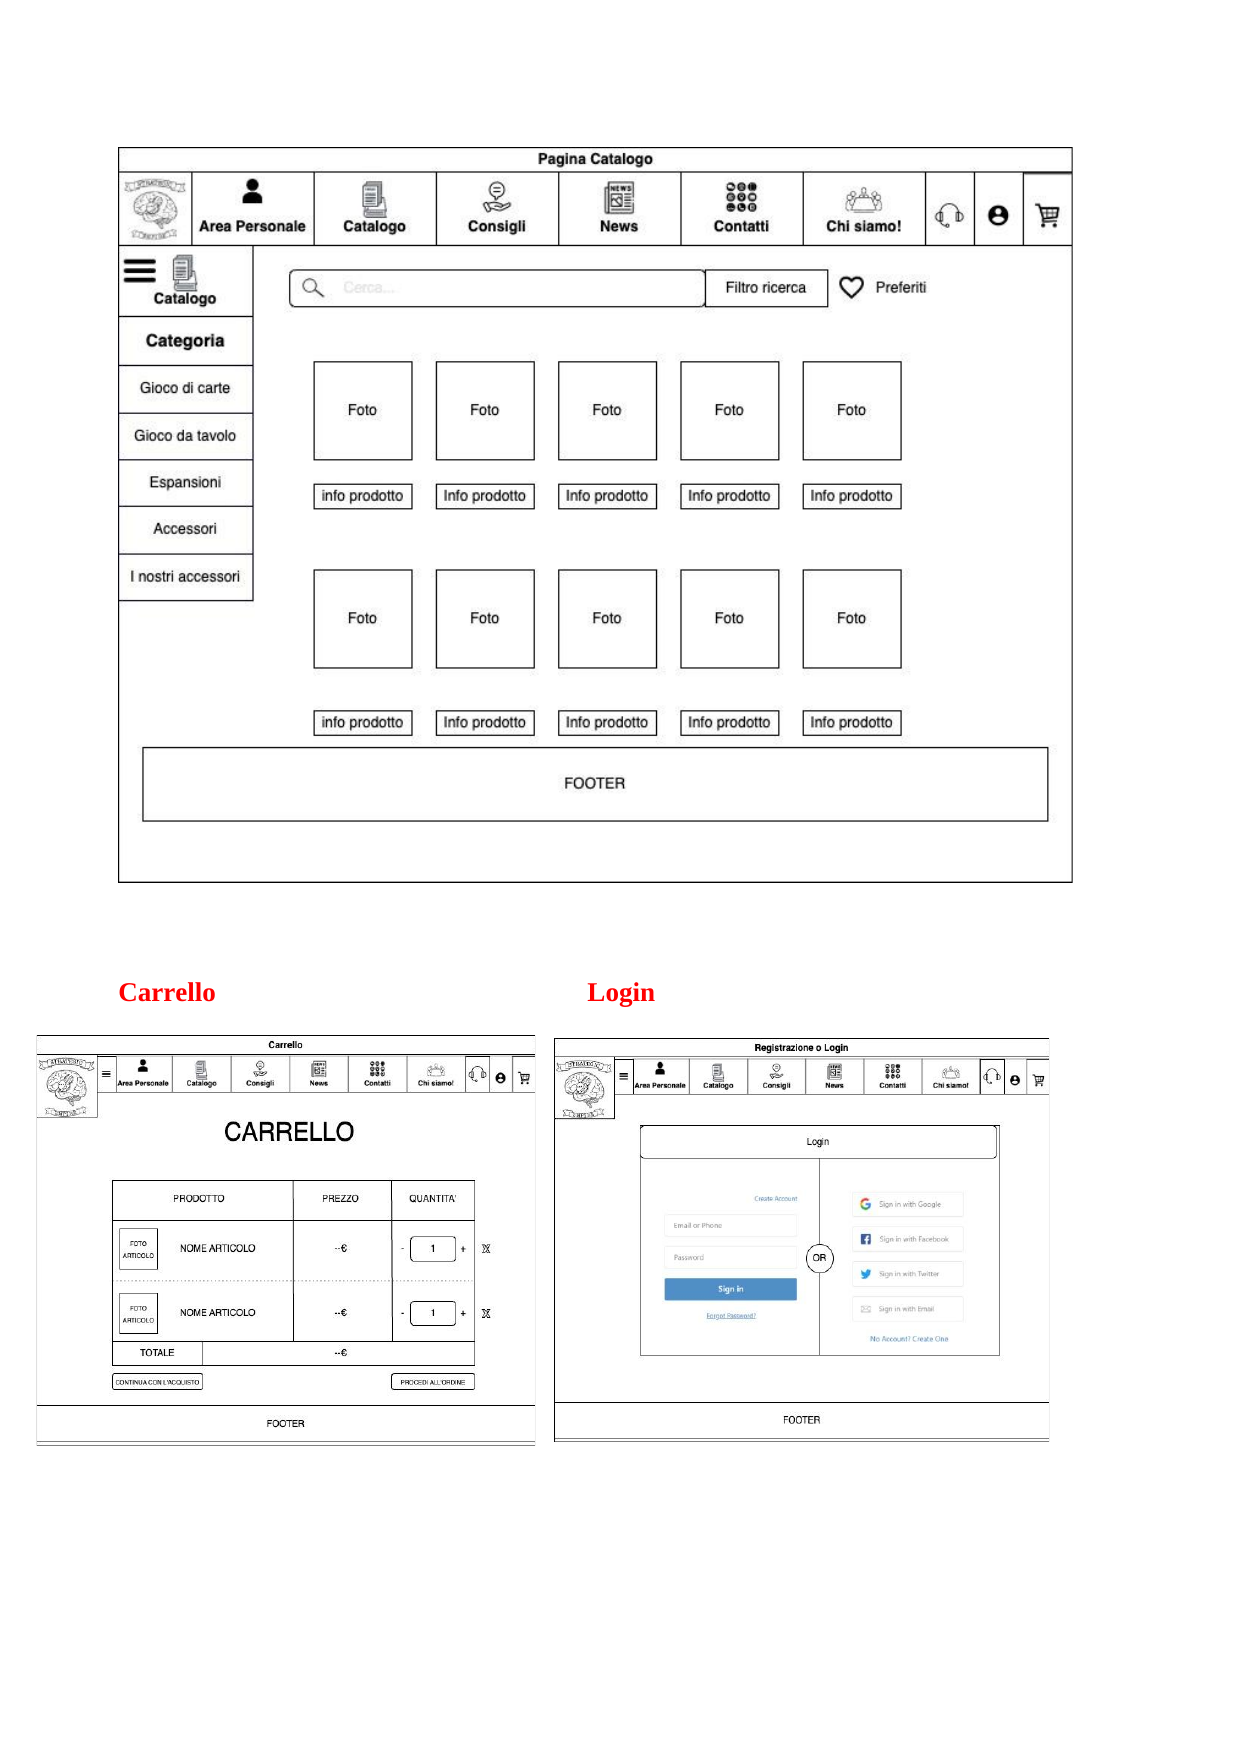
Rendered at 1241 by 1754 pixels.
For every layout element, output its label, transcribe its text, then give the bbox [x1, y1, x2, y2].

text Carrello Login [118, 976, 1122, 1007]
picture [118, 147, 1073, 883]
picture [554, 1038, 1050, 1442]
picture [36, 1035, 536, 1446]
